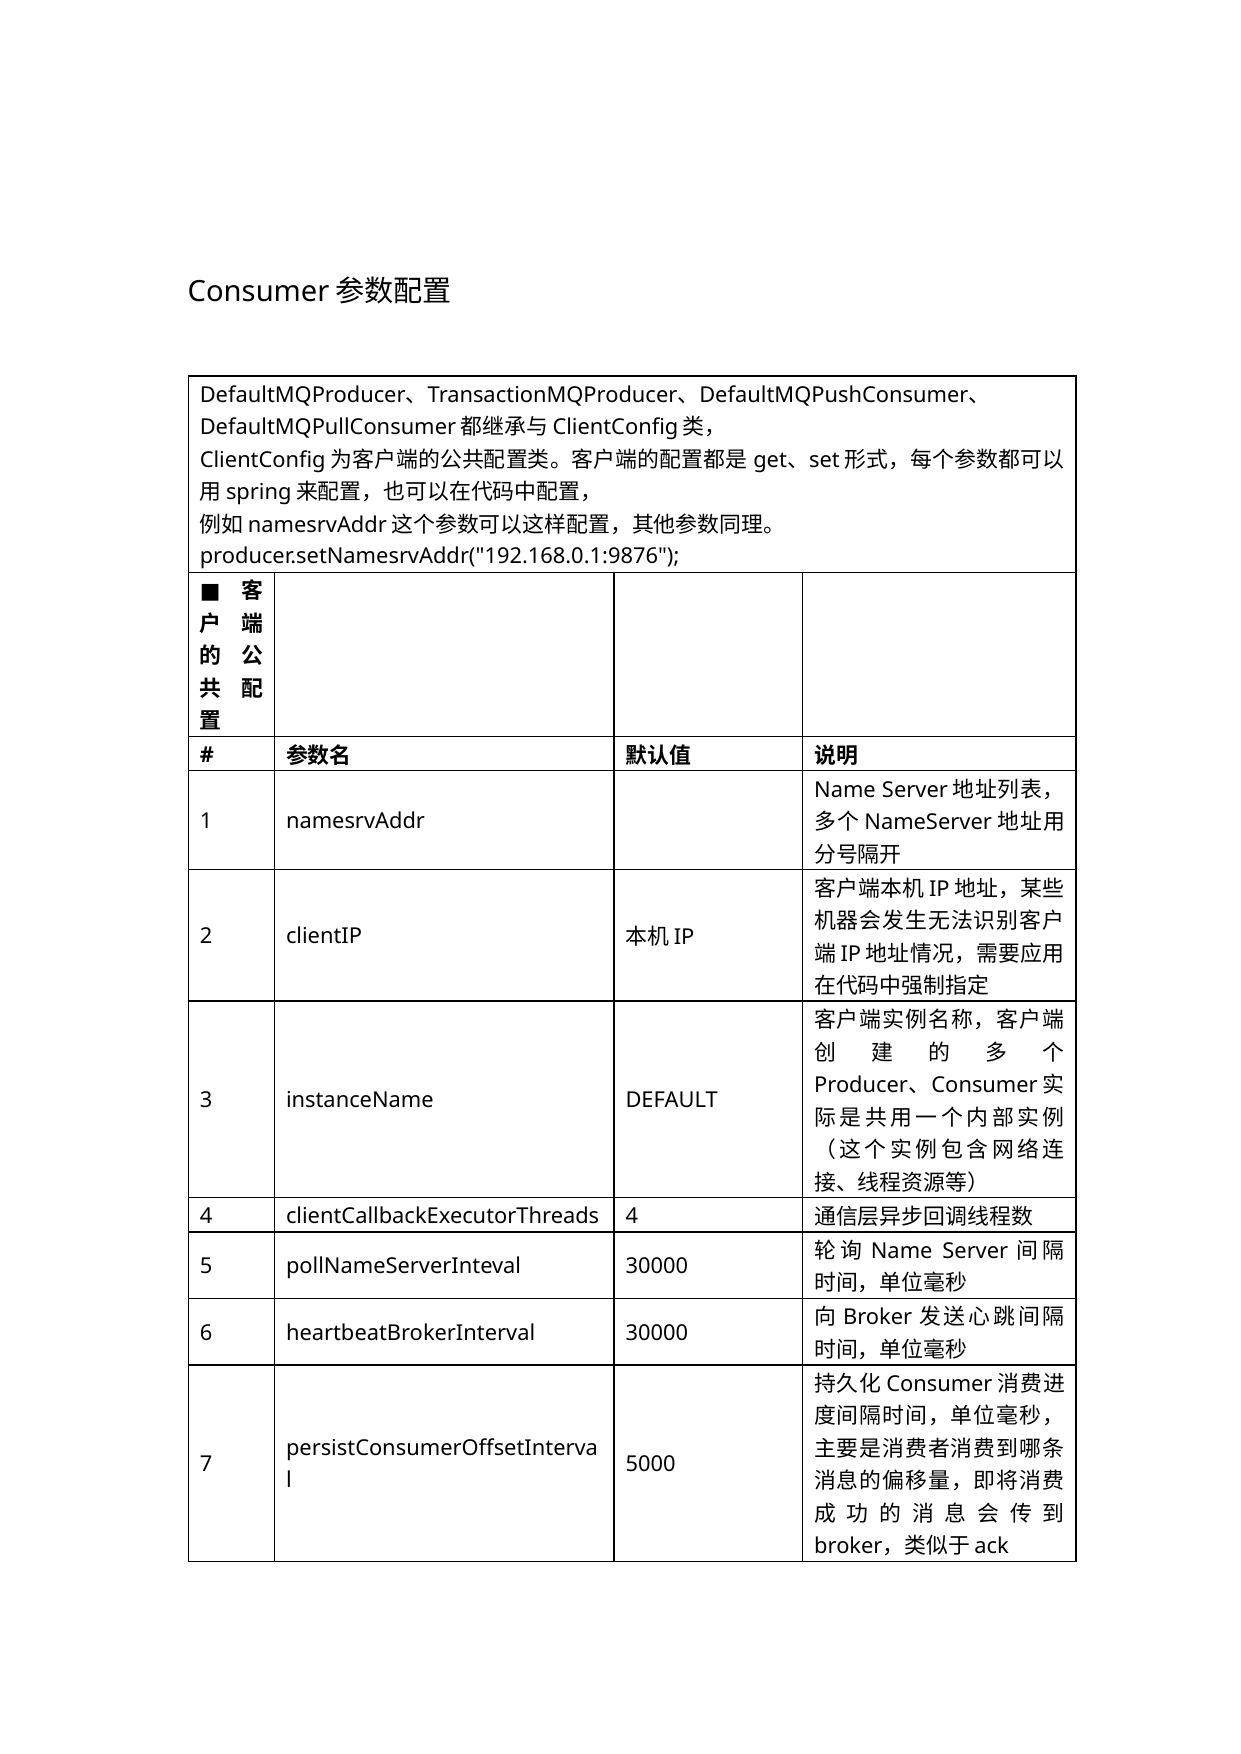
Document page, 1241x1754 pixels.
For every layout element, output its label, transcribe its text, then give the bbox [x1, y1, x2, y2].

table_cell 5000 [615, 1366, 802, 1561]
table_cell clientCallbackExecutorThreads [275, 1198, 613, 1231]
table_cell Name Server地址列表，多个NameServer地址用分号隔开 [803, 771, 1075, 869]
table_cell instanceName [275, 1002, 613, 1197]
table_cell 客户端实例名称，客户端创建的多个Producer、Consumer实际是共用一个内部实例（这个实例包含网络连接、线程资源等） [803, 1002, 1075, 1197]
table_cell pollNameServerInteval [275, 1233, 613, 1297]
table_cell 4 [189, 1198, 274, 1231]
table_cell 30000 [615, 1233, 802, 1297]
table_cell 通信层异步回调线程数 [803, 1198, 1075, 1231]
table_cell 1 [189, 771, 274, 869]
table_cell 参数名 [275, 737, 613, 770]
table_cell ■客户端的公共配置 [189, 573, 274, 736]
table_cell namesrvAddr [275, 771, 613, 869]
table_cell 3 [189, 1002, 274, 1197]
table_cell heartbeatBrokerInterval [275, 1299, 613, 1364]
table_cell 持久化Consumer消费进度间隔时间，单位毫秒，主要是消费者消费到哪条消息的偏移量，即将消费成功的消息会传到broker，类似于ack [803, 1366, 1075, 1561]
table_cell [803, 573, 1075, 736]
table_cell 向Broker发送心跳间隔时间，单位毫秒 [803, 1299, 1075, 1364]
table_cell 6 [189, 1299, 274, 1364]
table_cell 默认值 [615, 737, 802, 770]
table_cell 说明 [803, 737, 1075, 770]
table_cell [615, 573, 802, 736]
table_cell 7 [189, 1366, 274, 1561]
table_cell 本机IP [615, 870, 802, 1000]
table_cell clientIP [275, 870, 613, 1000]
table_cell DEFAULT [615, 1002, 802, 1197]
table_cell 2 [189, 870, 274, 1000]
table_cell 5 [189, 1233, 274, 1297]
table_cell 客户端本机IP地址，某些机器会发生无法识别客户端IP地址情况，需要应用在代码中强制指定 [803, 870, 1075, 1000]
table_cell # [189, 737, 274, 770]
table_cell [615, 771, 802, 869]
table_cell persistConsumerOffsetInterval [275, 1366, 613, 1561]
table_cell 轮询Name Server间隔时间，单位毫秒 [803, 1233, 1075, 1297]
table_header DefaultMQProducer、TransactionMQProducer、DefaultMQPushConsumer、 DefaultMQPullConsumer都继承与ClientConfig类， ClientConfig为客户端的公共配置类。客户端的配置都是get、set形式，每个参数都可以用spring来配置，也可以在代码中配置， 例如namesrvAddr这个参数可以这样配置，其他参数同理。 producer.setNamesrvAddr("192.168.0.1:9876"); [189, 377, 1075, 572]
subtitle Consumer参数配置 [187, 256, 1053, 321]
table_cell 30000 [615, 1299, 802, 1364]
table_cell 4 [615, 1198, 802, 1231]
table_cell [275, 573, 613, 736]
